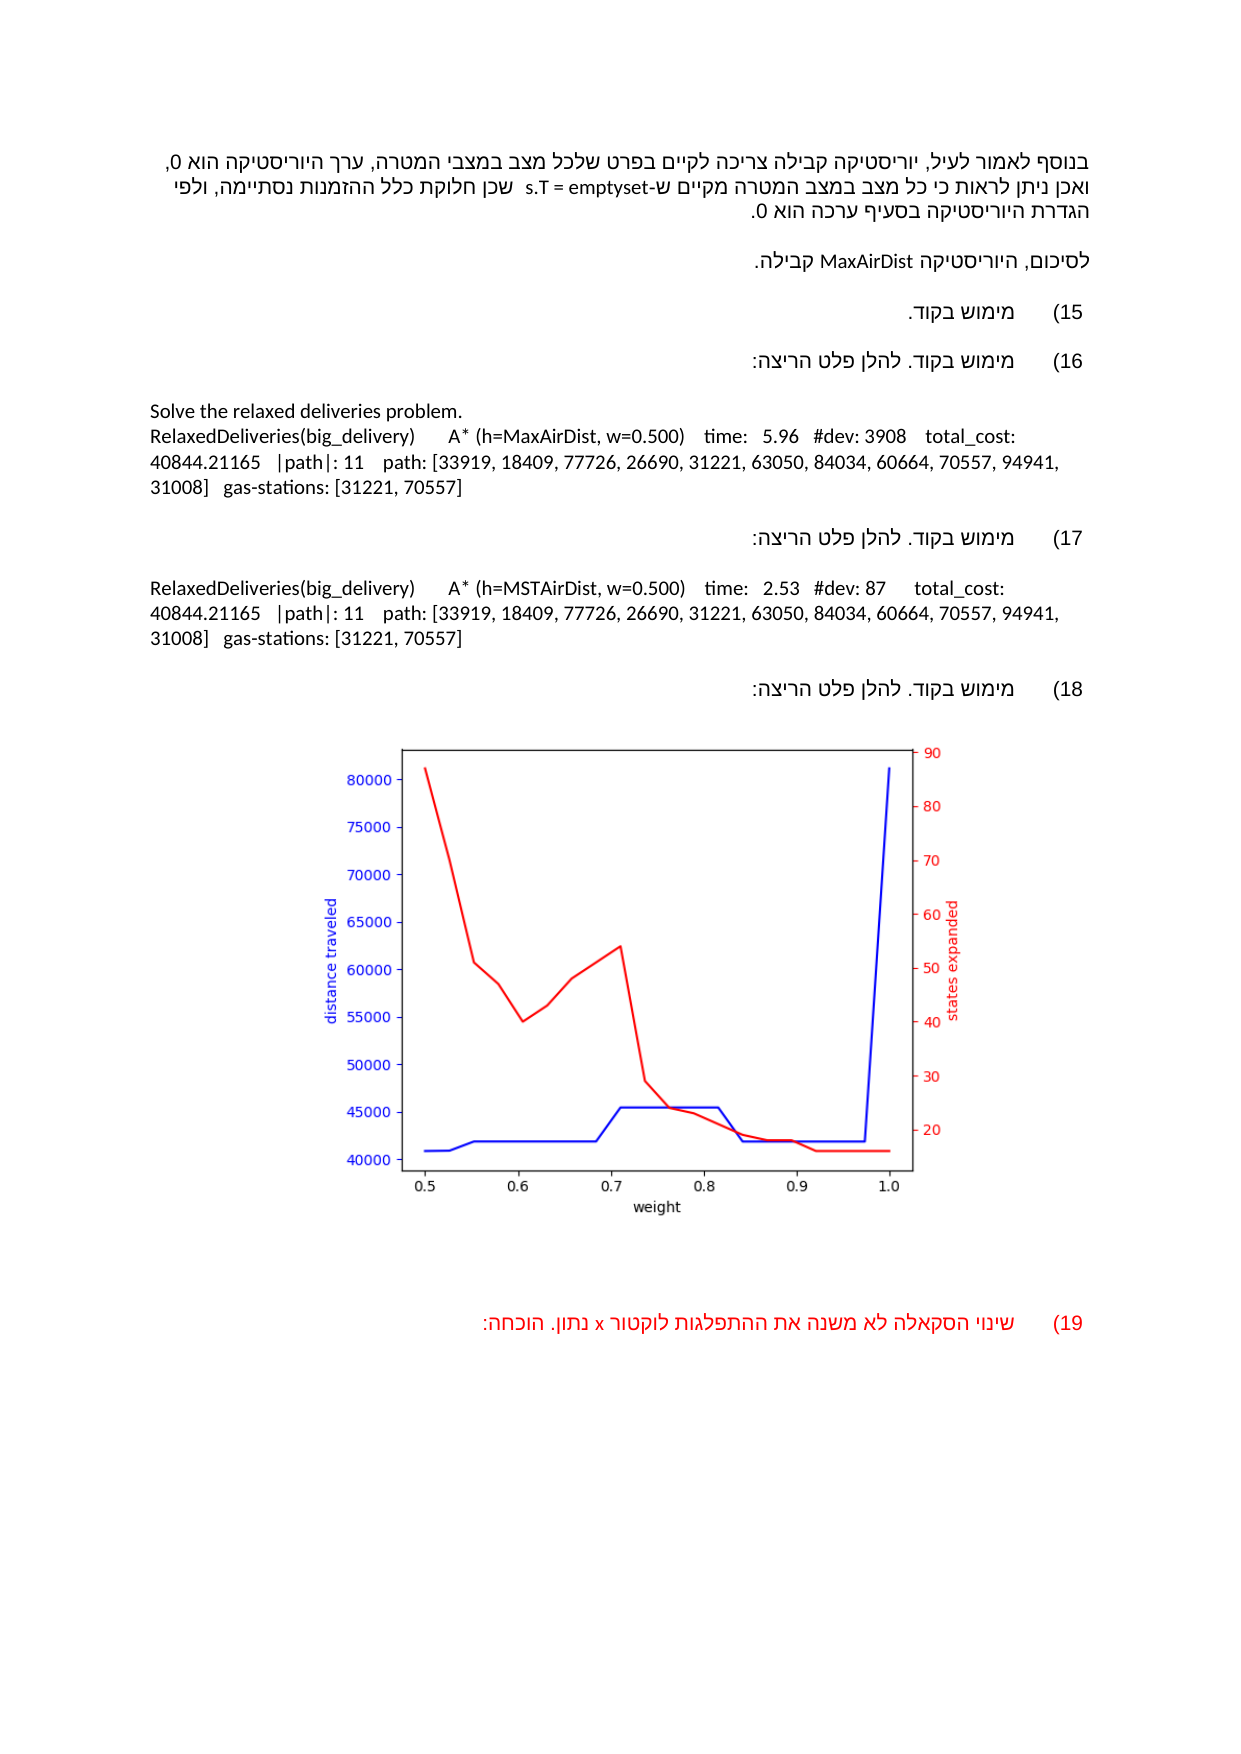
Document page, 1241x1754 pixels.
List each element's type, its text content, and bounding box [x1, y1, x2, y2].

text Solve the relaxed deliveries problem. [150, 398, 1090, 424]
text בנוסף לאמור לעיל, יוריסטיקה קבילה צריכה לקיים בפרט שלכל מצב במצבי המטרה, ערך היוריסטיקה הוא 0, ואכן ניתן לראות כי כל מצב במצב המטרה מקיים ש-s.T = emptyset שכן חלוקת כלל ההזמנות נסתיימה, ולפי הגדרת היוריסטיקה בסעיף ערכה הוא 0. [150, 150, 1090, 223]
text RelaxedDeliveries(big_delivery) A* (h=MSTAirDist, w=0.500) time: 2.53 #dev: 87 total_cost: 40844.21165 |path|: 11 path: [33919, 18409, 77726, 26690, 31221, 63050, 84034, 60664, 70557, 94941, 31008] gas-stations: [31221, 70557] [150, 575, 1090, 651]
text לסיכום, היוריסטיקה MaxAirDist קבילה. [150, 249, 1090, 274]
picture [310, 730, 977, 1231]
list מימוש בקוד. להלן פלט הריצה: [150, 525, 1053, 549]
list מימוש בקוד. להלן פלט הריצה: [150, 676, 1053, 700]
list מימוש בקוד. להלן פלט הריצה: [150, 349, 1053, 373]
list שינוי הסקאלה לא משנה את ההתפלגות לוקטור x נתון. הוכחה: [150, 1310, 1053, 1336]
text RelaxedDeliveries(big_delivery) A* (h=MaxAirDist, w=0.500) time: 5.96 #dev: 3908 total_cost: 40844.21165 |path|: 11 path: [33919, 18409, 77726, 26690, 31221, 63050, 84034, 60664, 70557, 94941, 31008] gas-stations: [31221, 70557] [150, 424, 1090, 500]
list מימוש בקוד. [150, 299, 1053, 323]
